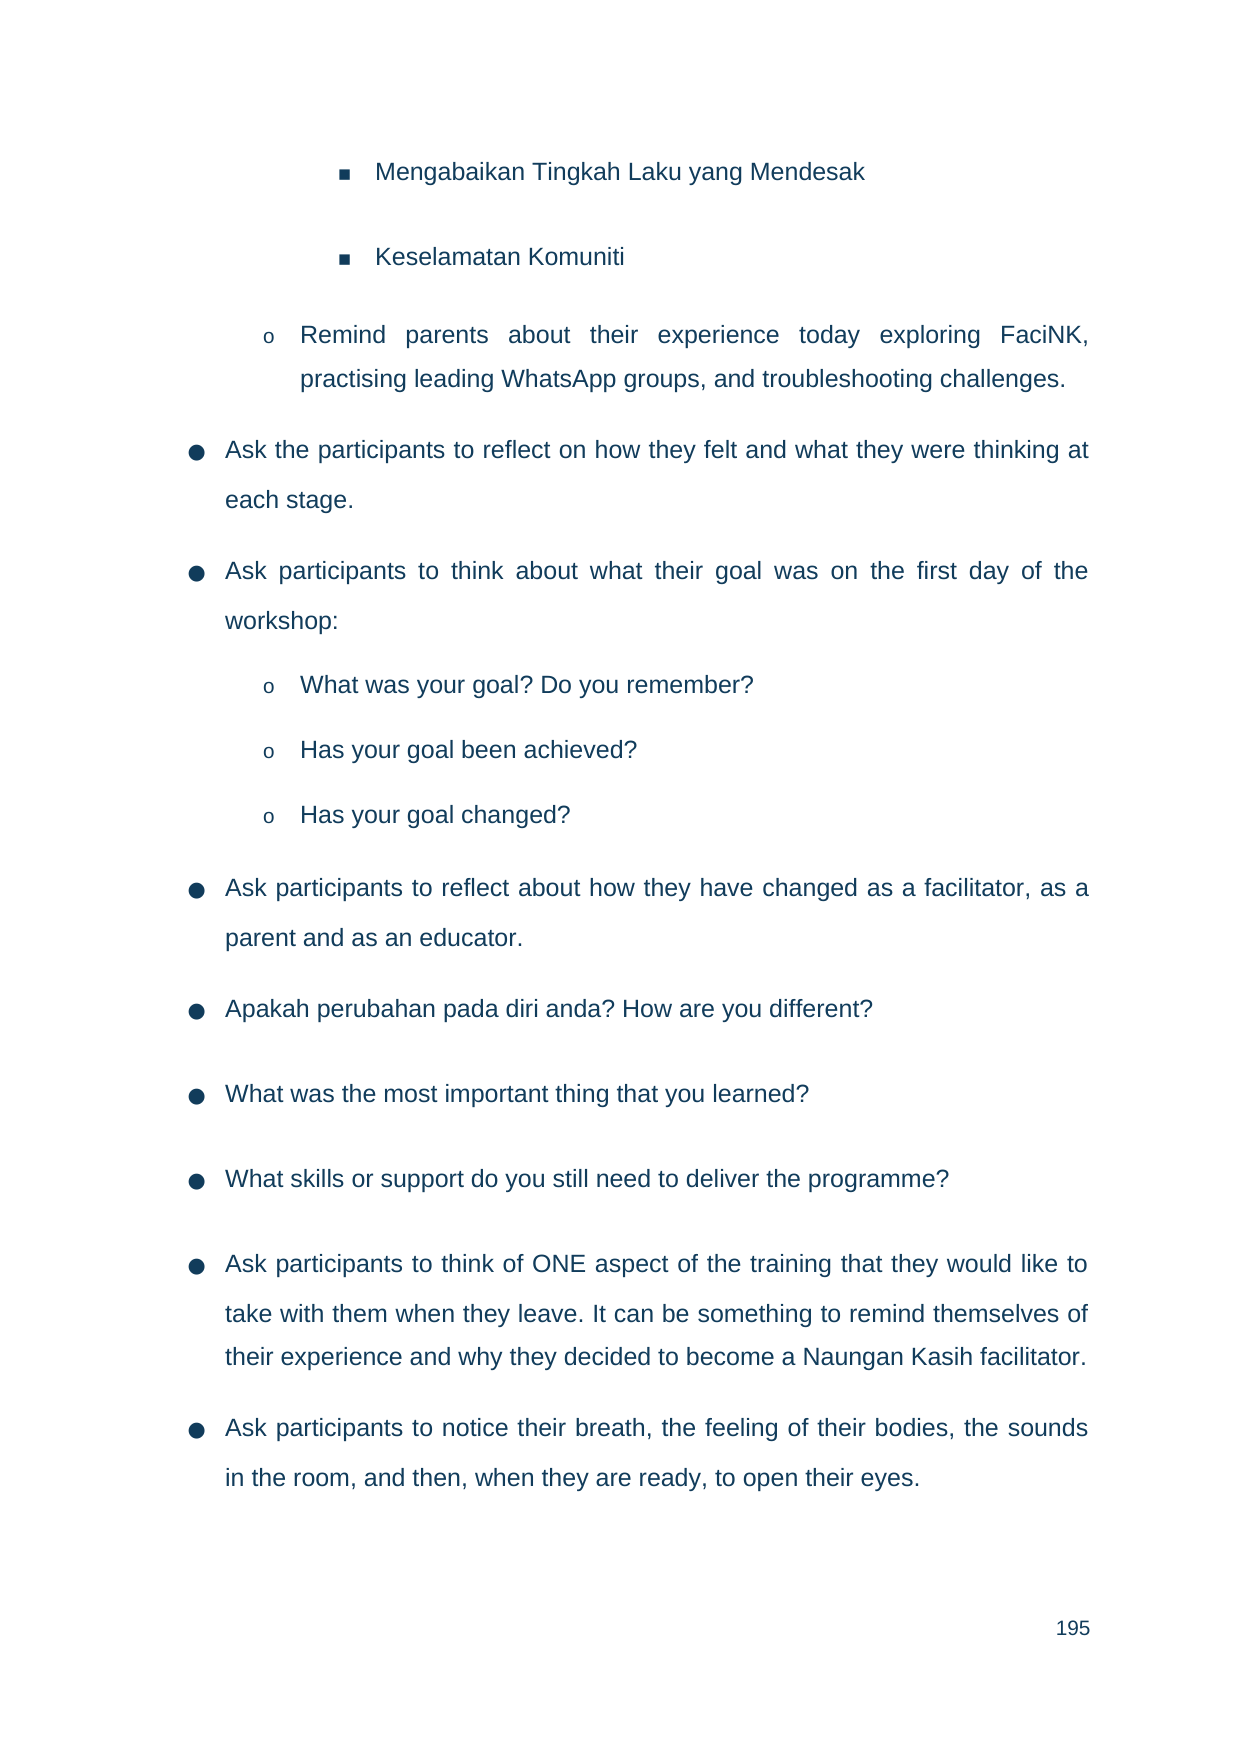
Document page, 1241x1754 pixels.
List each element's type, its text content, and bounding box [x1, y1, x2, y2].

list What was the most important thing that you learned? [187, 1072, 1090, 1114]
list Ask participants to reflect about how they have changed as a facilitator, as a parent and as an educator. [187, 866, 1090, 952]
list Ask participants to think of ONE aspect of the training that they would like to take with them when they leave. It can be something to remind themselves of their experience and why they decided to become a Naungan Kasih facilitator. [187, 1242, 1090, 1371]
list Has your goal been achieved? [262, 735, 1090, 765]
list Mengabaikan Tingkah Laku yang Mendesak [337, 150, 1090, 193]
list Ask participants to think about what their goal was on the first day of the workshop: [187, 549, 1090, 635]
list Ask participants to notice their breath, the feeling of their bodies, the sounds in the room, and then, when they are ready, to open their eyes. [187, 1406, 1090, 1492]
list What skills or support do you still need to deliver the programme? [187, 1157, 1090, 1199]
list Ask the participants to reflect on how they felt and what they were thinking at each stage. [187, 428, 1090, 514]
list Apakah perubahan pada diri anda? How are you different? [187, 987, 1090, 1029]
list Has your goal changed? [262, 801, 1090, 830]
list What was your goal? Do you remember? [262, 670, 1090, 699]
list Remind parents about their experience today exploring FaciNK, practising leading WhatsApp groups, and troubleshooting challenges. [262, 320, 1090, 393]
list Keselamatan Komuniti [337, 235, 1090, 278]
